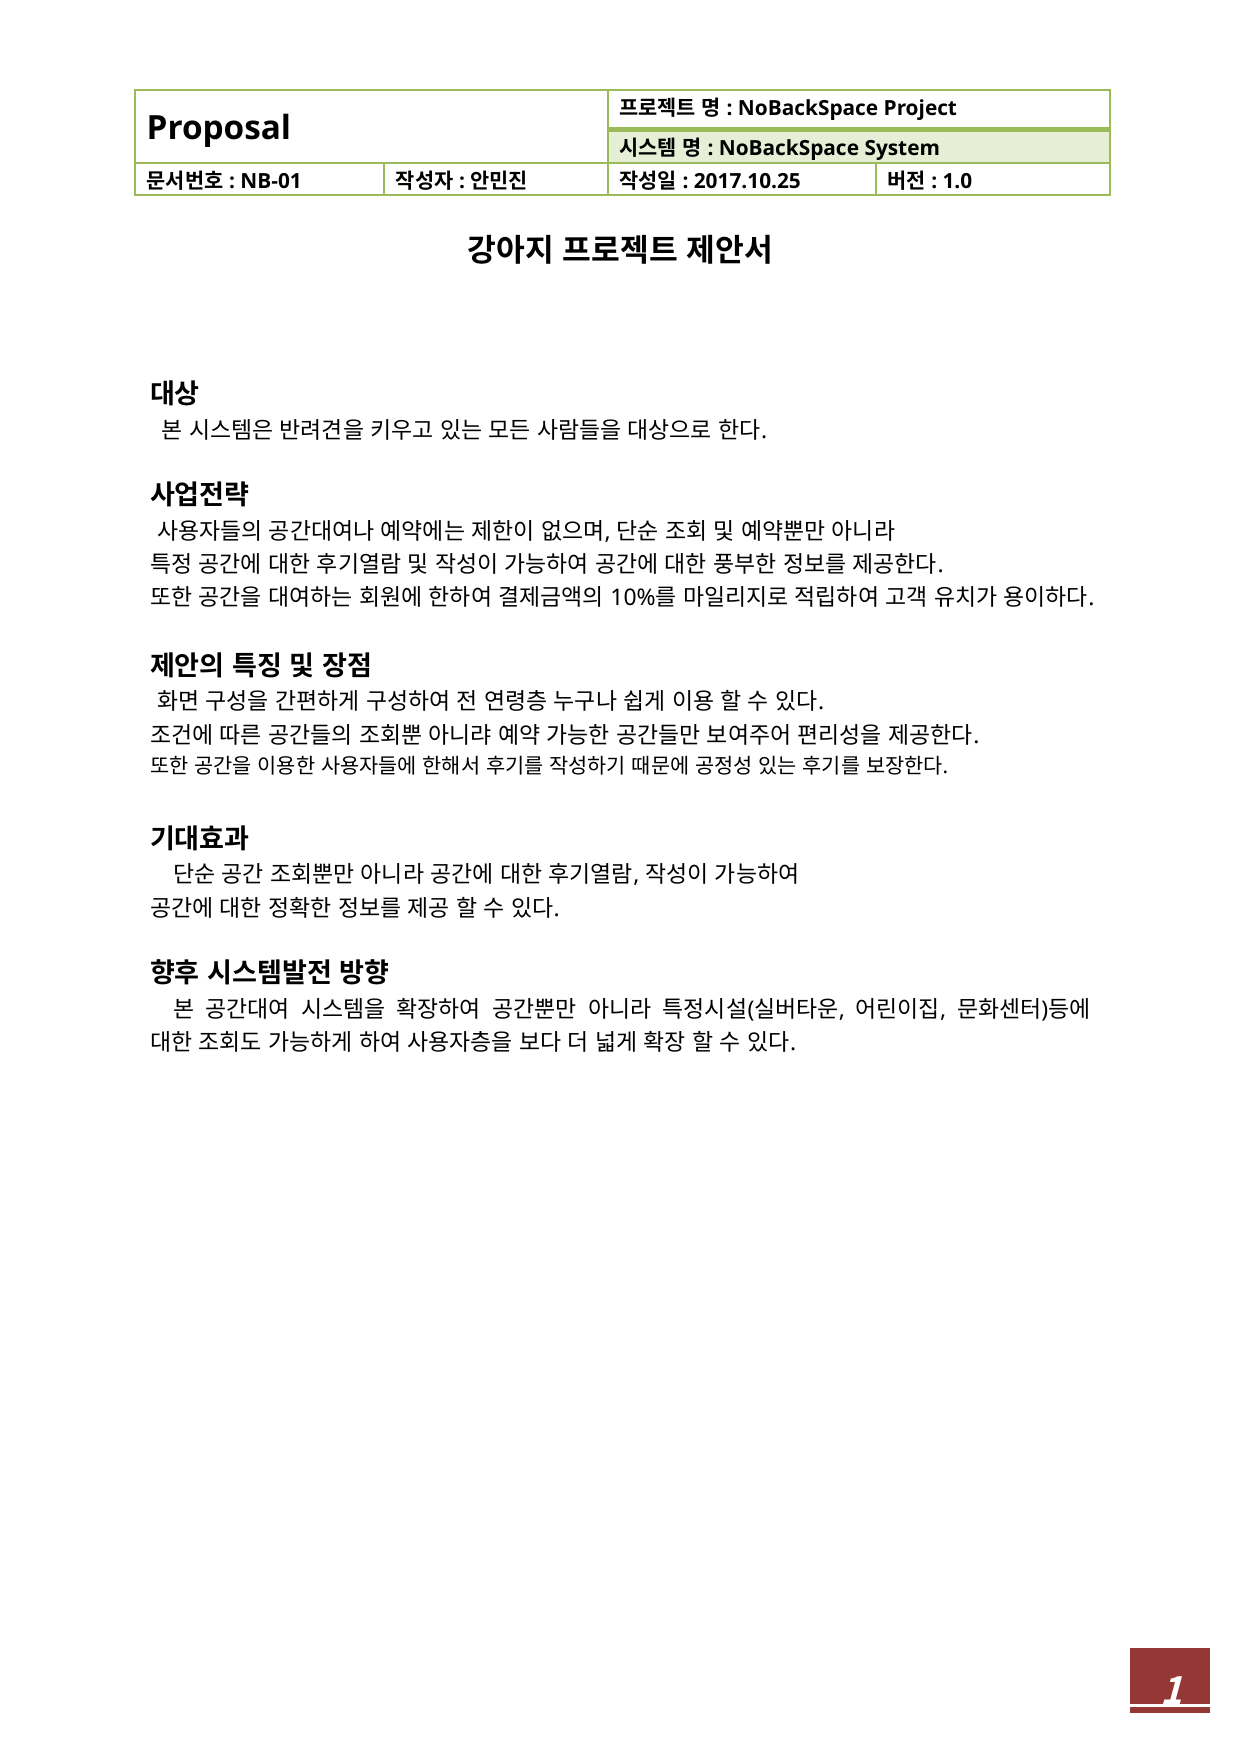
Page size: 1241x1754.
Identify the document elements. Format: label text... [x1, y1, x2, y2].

text 또한 공간을 대여하는 회원에 한하여 결제금액의 10%를 마일리지로 적립하여 고객 유치가 용이하다. [150, 579, 1090, 613]
text 본 공간대여 시스템을 확장하여 공간뿐만 아니라 특정시설(실버타운, 어린이집, 문화센터)등에 대한 조회도 가능하게 하여 사용자층을 보다 더 넓게 확장 할 수 있다. [150, 991, 1090, 1057]
text 본 시스템은 반려견을 키우고 있는 모든 사람들을 대상으로 한다. [150, 412, 1090, 445]
text 공간에 대한 정확한 정보를 제공 할 수 있다. [150, 889, 1090, 923]
text 특정 공간에 대한 후기열람 및 작성이 가능하여 공간에 대한 풍부한 정보를 제공한다. [150, 546, 1090, 579]
text 조건에 따른 공간들의 조회뿐 아니랴 예약 가능한 공간들만 보여주어 편리성을 제공한다. [150, 716, 1090, 750]
text 기대효과 [150, 817, 1090, 856]
text 사업전략 [150, 473, 1090, 513]
text 강아지 프로젝트 제안서 [150, 225, 1090, 270]
text 단순 공간 조회뿐만 아니라 공간에 대한 후기열람, 작성이 가능하여 [150, 856, 1090, 889]
text 향후 시스템발전 방향 [150, 951, 1090, 991]
text 화면 구성을 간편하게 구성하여 전 연령층 누구나 쉽게 이용 할 수 있다. [150, 683, 1090, 716]
text 또한 공간을 이용한 사용자들에 한해서 후기를 작성하기 때문에 공정성 있는 후기를 보장한다. [150, 750, 1090, 780]
text 대상 [150, 372, 1090, 412]
text 제안의 특징 및 장점 [150, 644, 1090, 683]
text 사용자들의 공간대여나 예약에는 제한이 없으며, 단순 조회 및 예약뿐만 아니라 [150, 513, 1090, 546]
